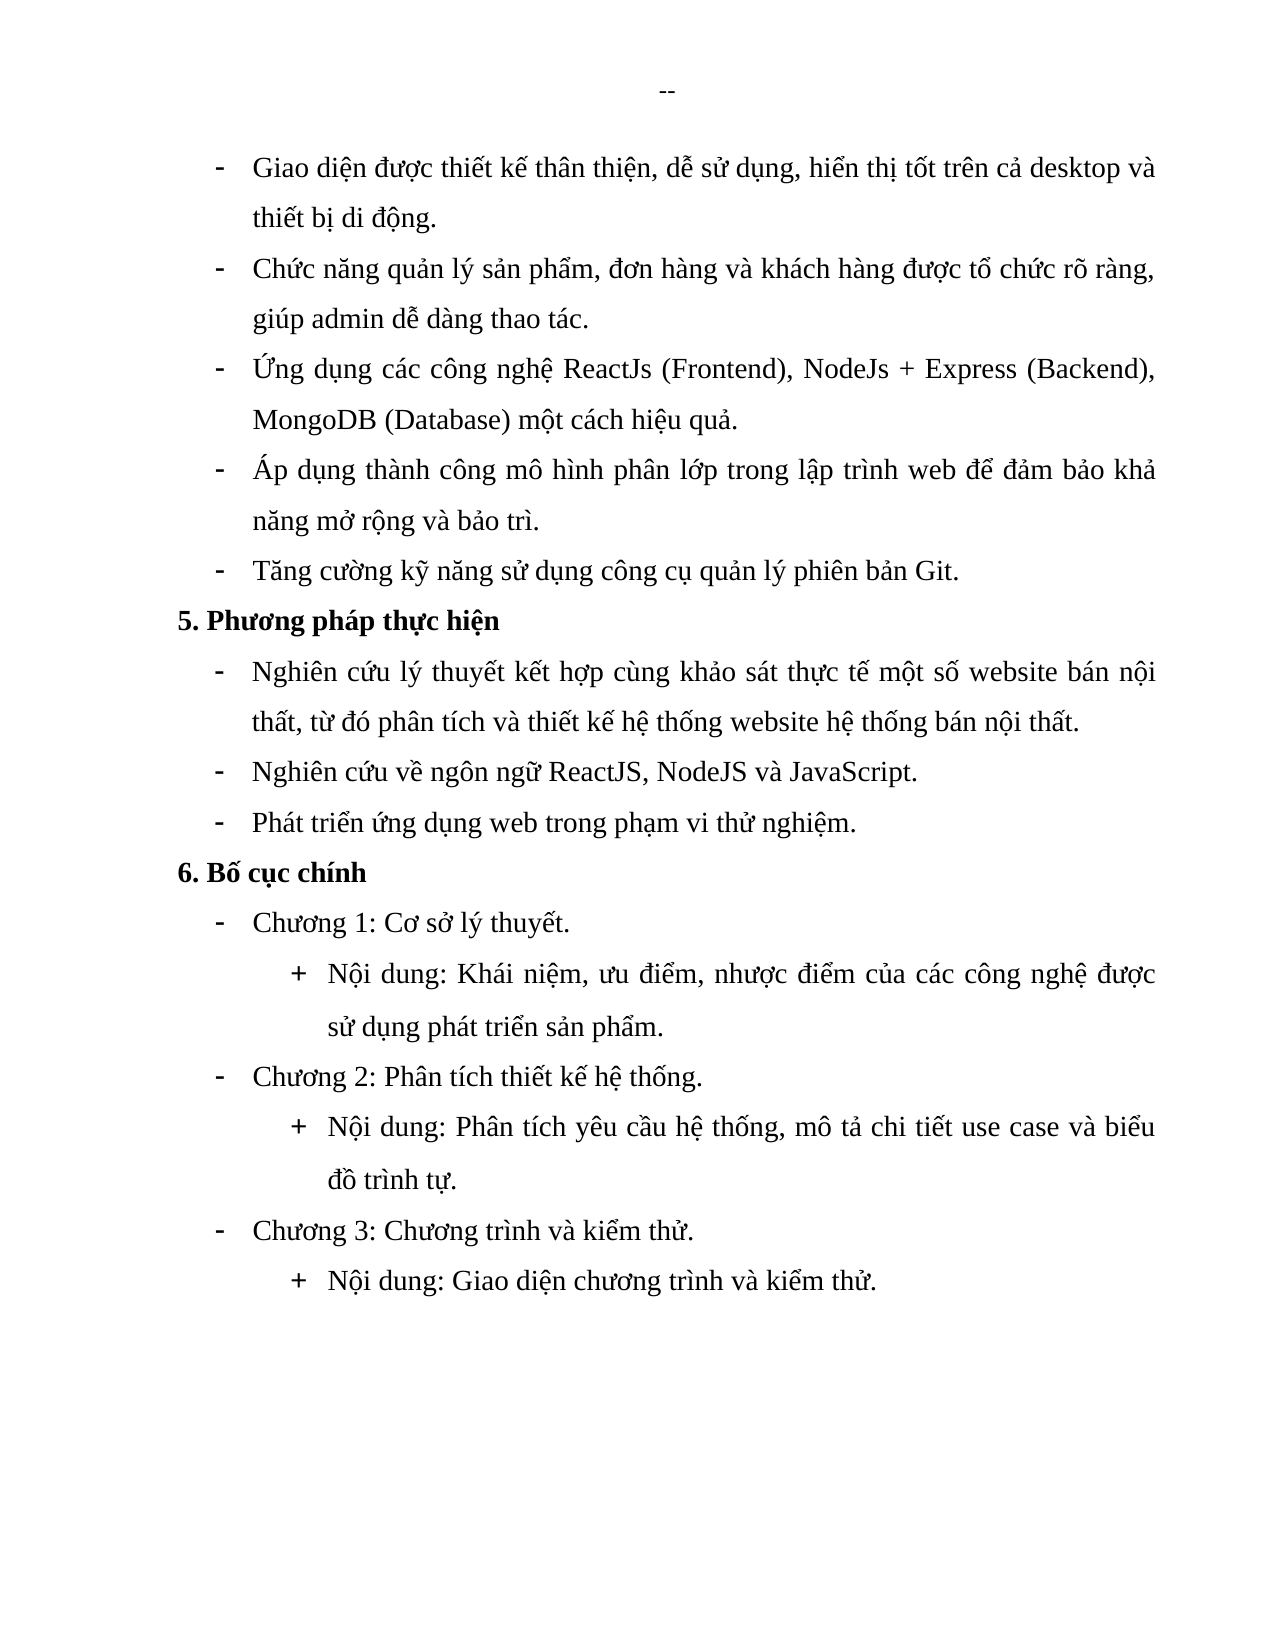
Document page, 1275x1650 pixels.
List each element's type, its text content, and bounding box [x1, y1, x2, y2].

list Chức năng quản lý sản phẩm, đơn hàng và khách hàng được tổ chức rõ ràng, giúp admin dễ dàng thao tác. [215, 251, 1157, 335]
list Nội dung: Phân tích yêu cầu hệ thống, mô tả chi tiết use case và biểu đồ trình tự. [290, 1109, 1157, 1196]
text 6. Bố cục chính [177, 855, 1157, 889]
list Nội dung: Giao diện chương trình và kiểm thử. [290, 1263, 1157, 1299]
list Chương 3: Chương trình và kiểm thử. [215, 1213, 1157, 1246]
list Chương 2: Phân tích thiết kế hệ thống. [215, 1059, 1157, 1093]
list Áp dụng thành công mô hình phân lớp trong lập trình web để đảm bảo khả năng mở rộng và bảo trì. [215, 452, 1157, 536]
list Giao diện được thiết kế thân thiện, dễ sử dụng, hiển thị tốt trên cả desktop và thiết bị di động. [215, 150, 1157, 234]
list Nghiên cứu về ngôn ngữ ReactJS, NodeJS và JavaScript. [214, 754, 1157, 788]
list Phát triển ứng dụng web trong phạm vi thử nghiệm. [214, 805, 1157, 838]
list Chương 1: Cơ sở lý thuyết. [215, 906, 1157, 939]
list Nghiên cứu lý thuyết kết hợp cùng khảo sát thực tế một số website bán nội thất, từ đó phân tích và thiết kế hệ thống website hệ thống bán nội thất. [214, 654, 1157, 738]
list Ứng dụng các công nghệ ReactJs (Frontend), NodeJs + Express (Backend), MongoDB (Database) một cách hiệu quả. [215, 351, 1157, 435]
list Tăng cường kỹ năng sử dụng công cụ quản lý phiên bản Git. [215, 553, 1157, 587]
text 5. Phương pháp thực hiện [177, 603, 1157, 637]
list Nội dung: Khái niệm, ưu điểm, nhược điểm của các công nghệ được sử dụng phát triển sản phẩm. [290, 956, 1157, 1042]
